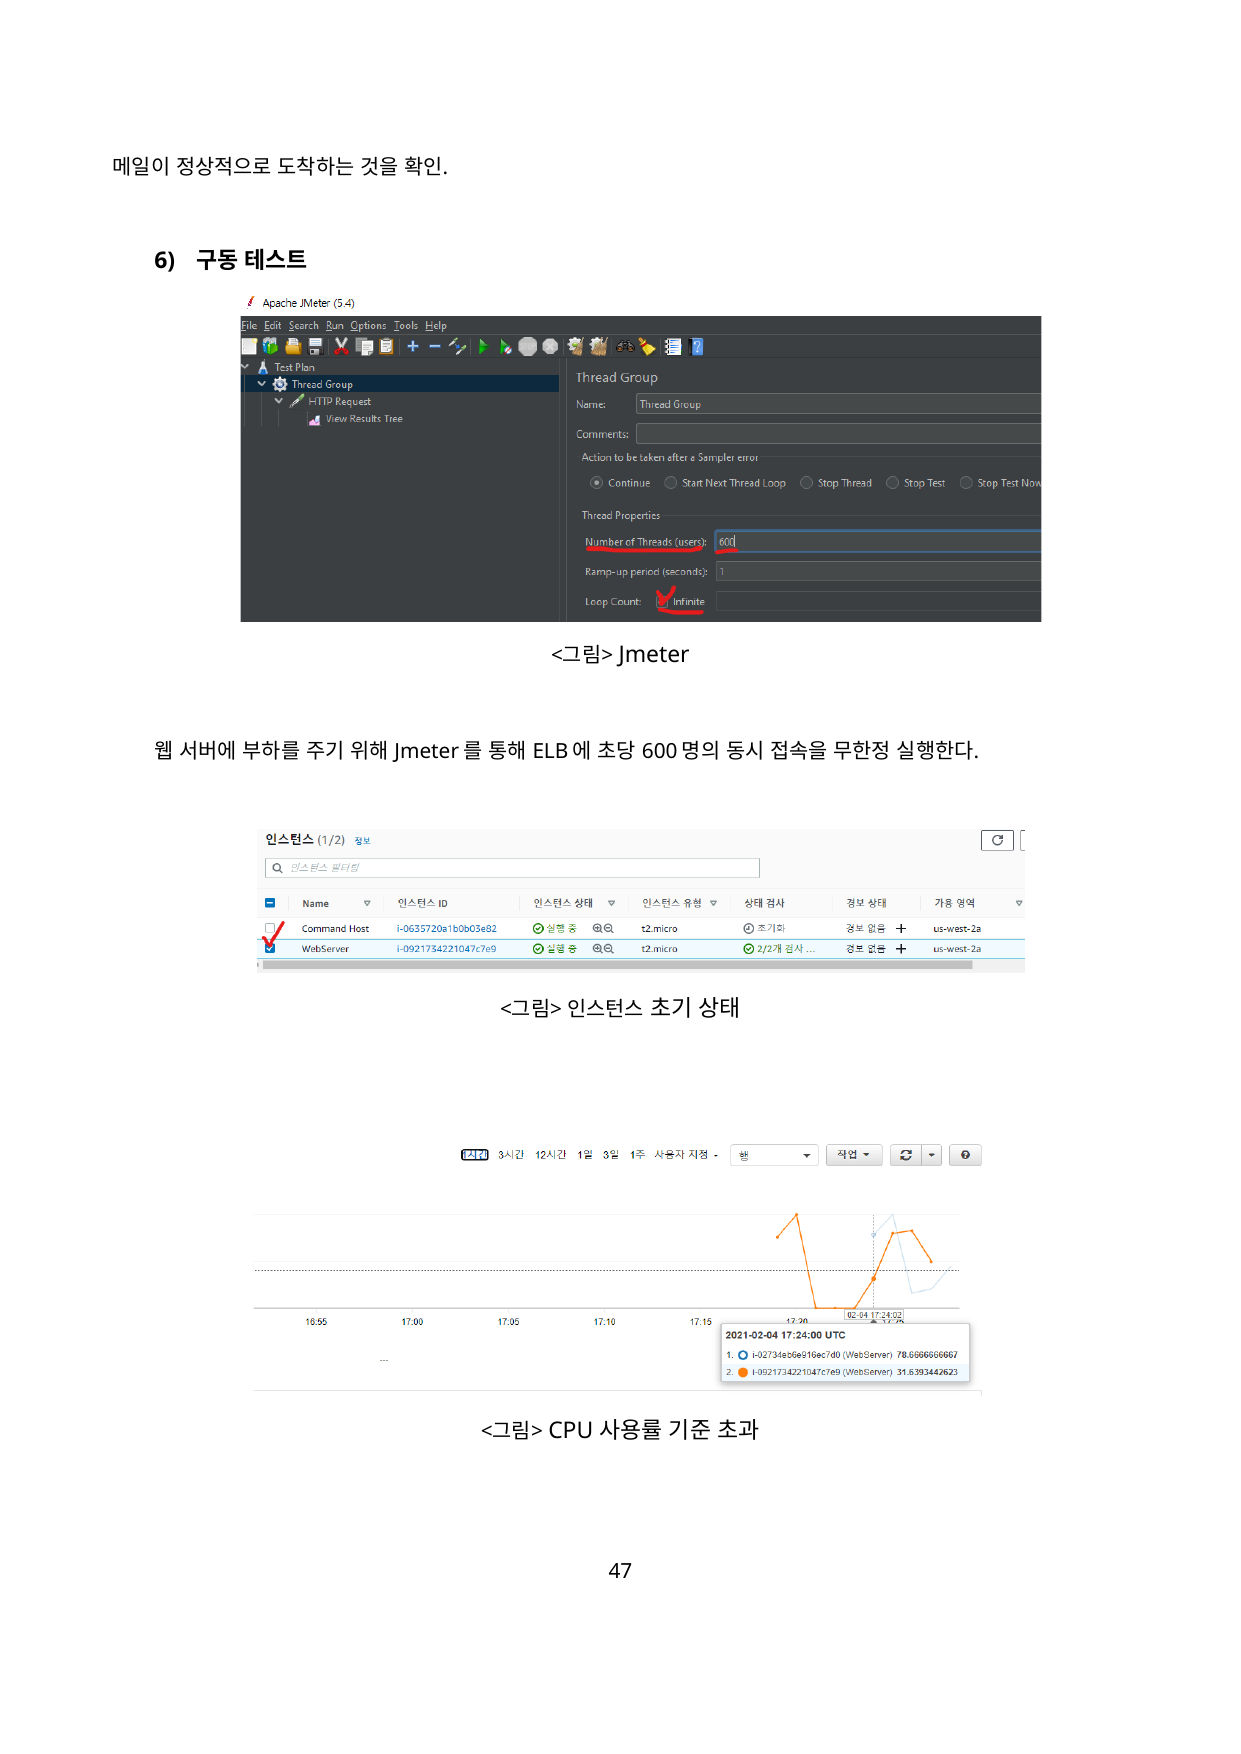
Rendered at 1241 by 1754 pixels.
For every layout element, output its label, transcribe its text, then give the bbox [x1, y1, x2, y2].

picture [257, 829, 1025, 973]
picture [240, 292, 1042, 622]
list 구동 테스트 [154, 242, 1128, 275]
text <그림> 인스턴스 초기 상태 [112, 989, 1128, 1023]
picture [253, 1135, 987, 1396]
text <그림> CPU 사용률 기준 초과 [112, 1412, 1128, 1445]
text 메일이 정상적으로 도착하는 것을 확인. [112, 150, 1128, 180]
text <그림> Jmeter [112, 638, 1128, 670]
text 웹 서버에 부하를 주기 위해 Jmeter를 통해 ELB에 초당 600명의 동시 접속을 무한정 실행한다. [154, 734, 1128, 764]
